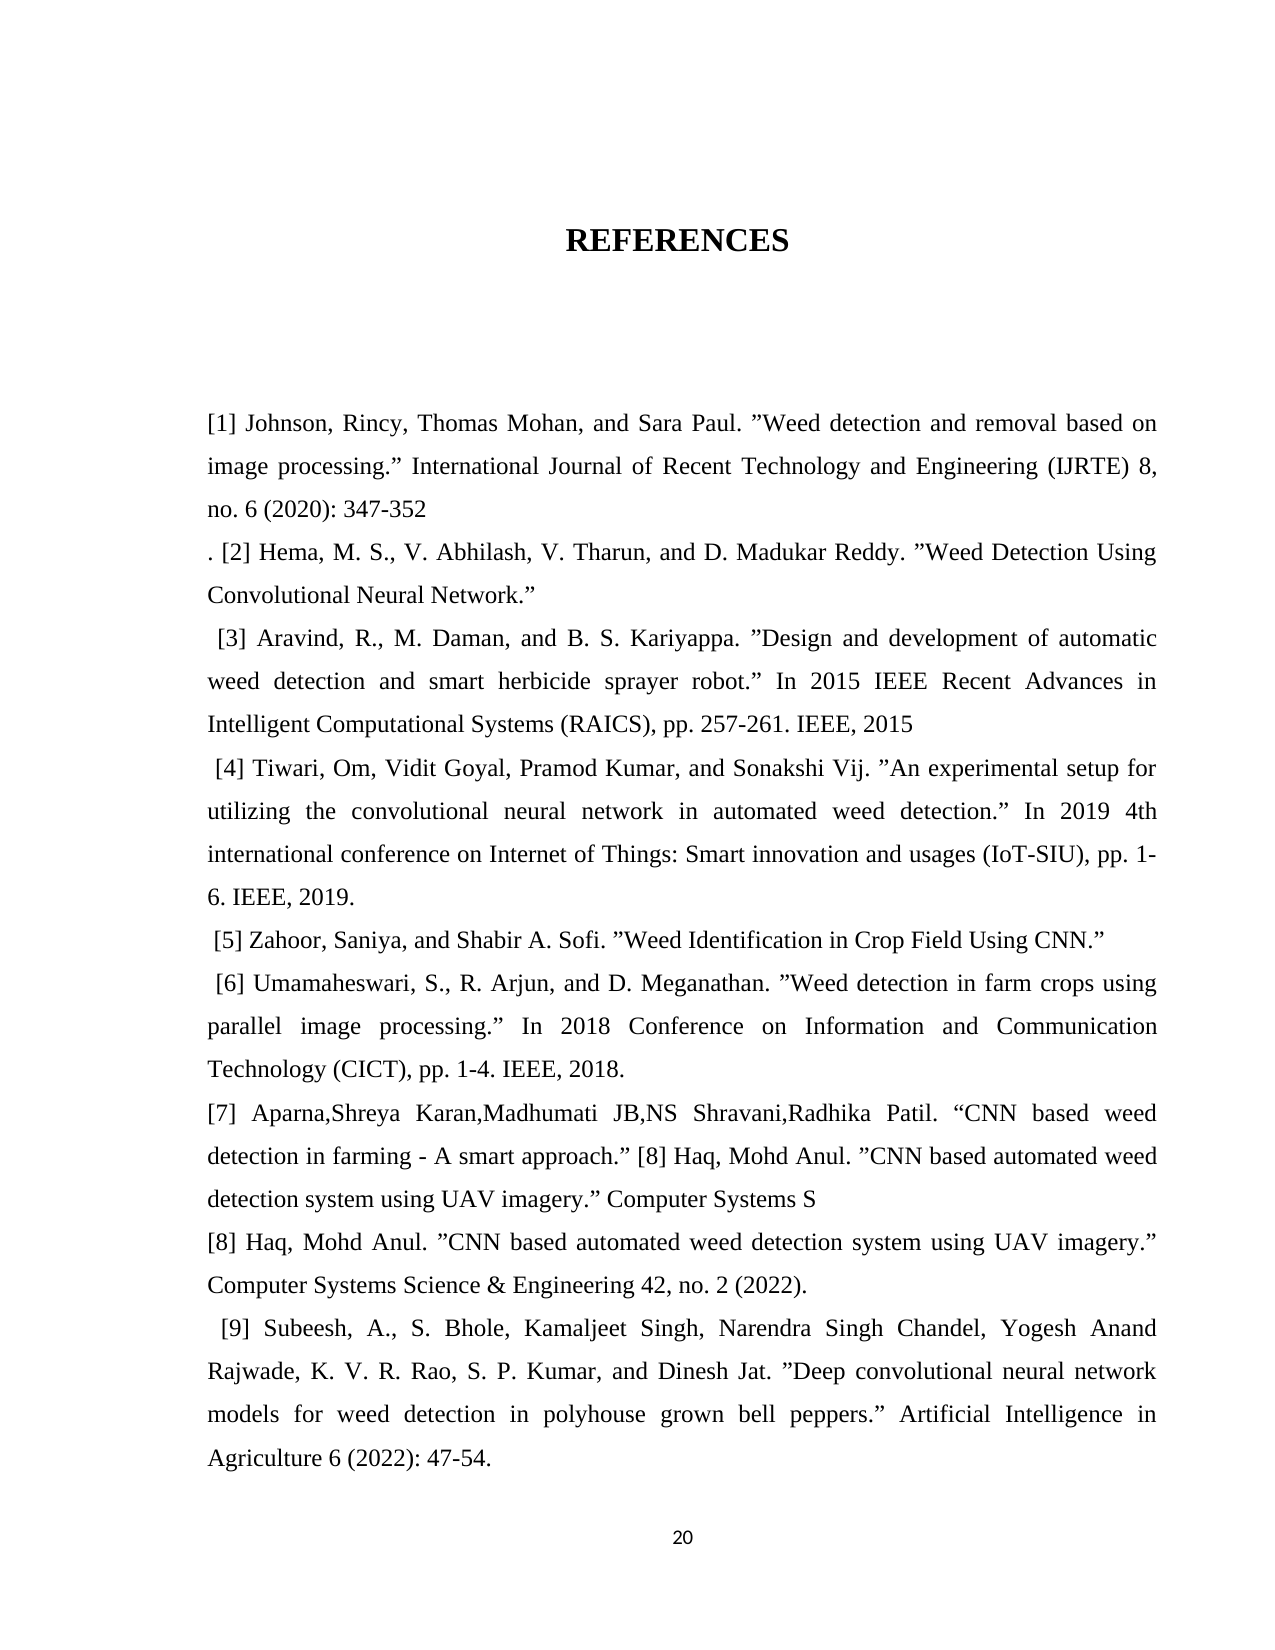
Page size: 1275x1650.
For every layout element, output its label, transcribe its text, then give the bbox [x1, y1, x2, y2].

text [8] Haq, Mohd Anul. ”CNN based automated weed detection system using UAV imagery.” Computer Systems Science & Engineering 42, no. 2 (2022). [207, 1227, 1158, 1299]
text . [2] Hema, M. S., V. Abhilash, V. Tharun, and D. Madukar Reddy. ”Weed Detection Using Convolutional Neural Network.” [207, 537, 1158, 609]
text [6] Umamaheswari, S., R. Arjun, and D. Meganathan. ”Weed detection in farm crops using parallel image processing.” In 2018 Conference on Information and Communication Technology (CICT), pp. 1-4. IEEE, 2018. [207, 968, 1158, 1083]
text [3] Aravind, R., M. Daman, and B. S. Kariyappa. ”Design and development of automatic weed detection and smart herbicide sprayer robot.” In 2015 IEEE Recent Advances in Intelligent Computational Systems (RAICS), pp. 257-261. IEEE, 2015 [207, 623, 1158, 738]
text [1] Johnson, Rincy, Thomas Mohan, and Sara Paul. ”Weed detection and removal based on image processing.” International Journal of Recent Technology and Engineering (IJRTE) 8, no. 6 (2020): 347-352 [207, 408, 1158, 523]
text [9] Subeesh, A., S. Bhole, Kamaljeet Singh, Narendra Singh Chandel, Yogesh Anand Rajwade, K. V. R. Rao, S. P. Kumar, and Dinesh Jat. ”Deep convolutional neural network models for weed detection in polyhouse grown bell peppers.” Artificial Intelligence in Agriculture 6 (2022): 47-54. [207, 1313, 1158, 1471]
text REFERENCES [207, 221, 1158, 259]
text [7] Aparna,Shreya Karan,Madhumati JB,NS Shravani,Radhika Patil. “CNN based weed detection in farming - A smart approach.” [8] Haq, Mohd Anul. ”CNN based automated weed detection system using UAV imagery.” Computer Systems S [207, 1098, 1158, 1213]
text [4] Tiwari, Om, Vidit Goyal, Pramod Kumar, and Sonakshi Vij. ”An experimental setup for utilizing the convolutional neural network in automated weed detection.” In 2019 4th international conference on Internet of Things: Smart innovation and usages (IoT-SIU), pp. 1-6. IEEE, 2019. [207, 753, 1158, 911]
text [5] Zahoor, Saniya, and Shabir A. Sofi. ”Weed Identification in Crop Field Using CNN.” [207, 925, 1158, 954]
